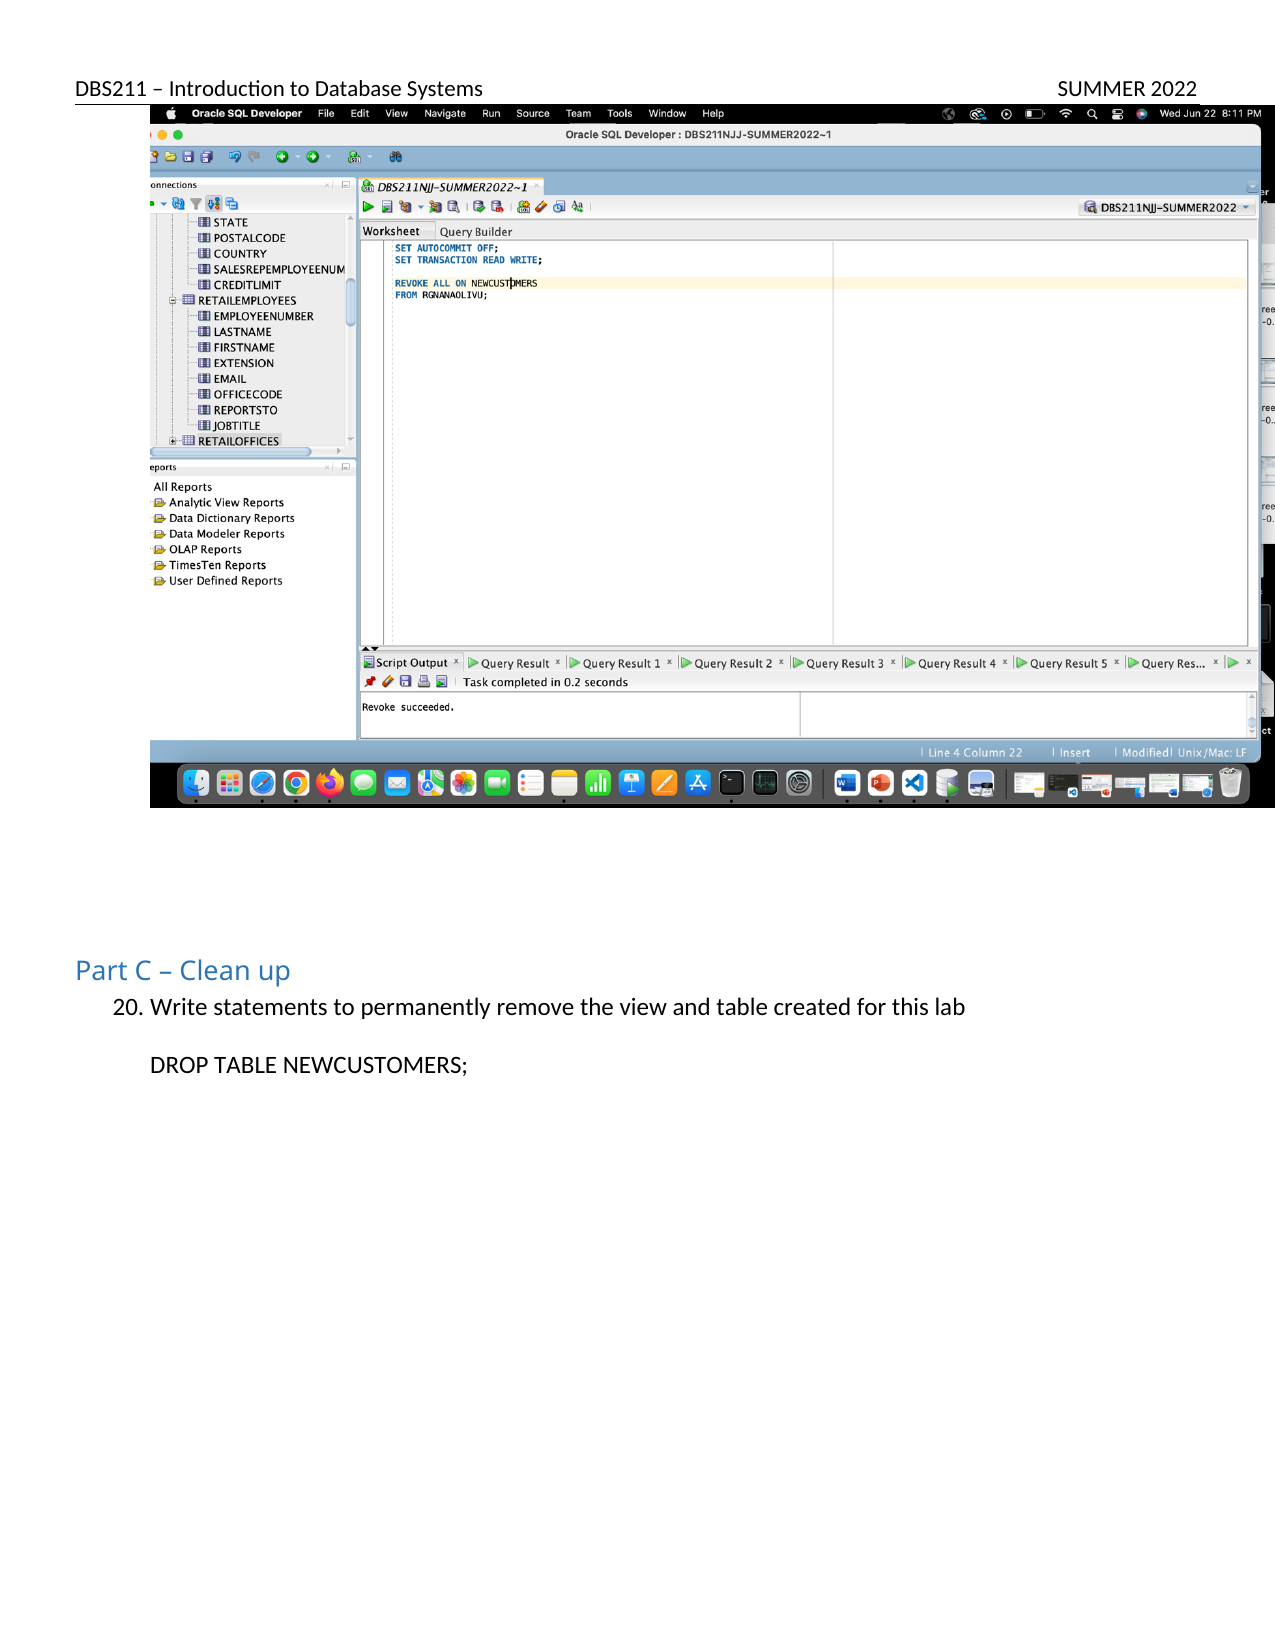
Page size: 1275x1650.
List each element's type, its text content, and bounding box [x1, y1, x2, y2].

list DROP TABLE NEWCUSTOMERS; [150, 1049, 1200, 1079]
subtitle Part C – Clean up [75, 951, 1200, 988]
list Write statements to permanently remove the view and table created for this lab [112, 991, 1200, 1022]
picture [150, 105, 1275, 808]
